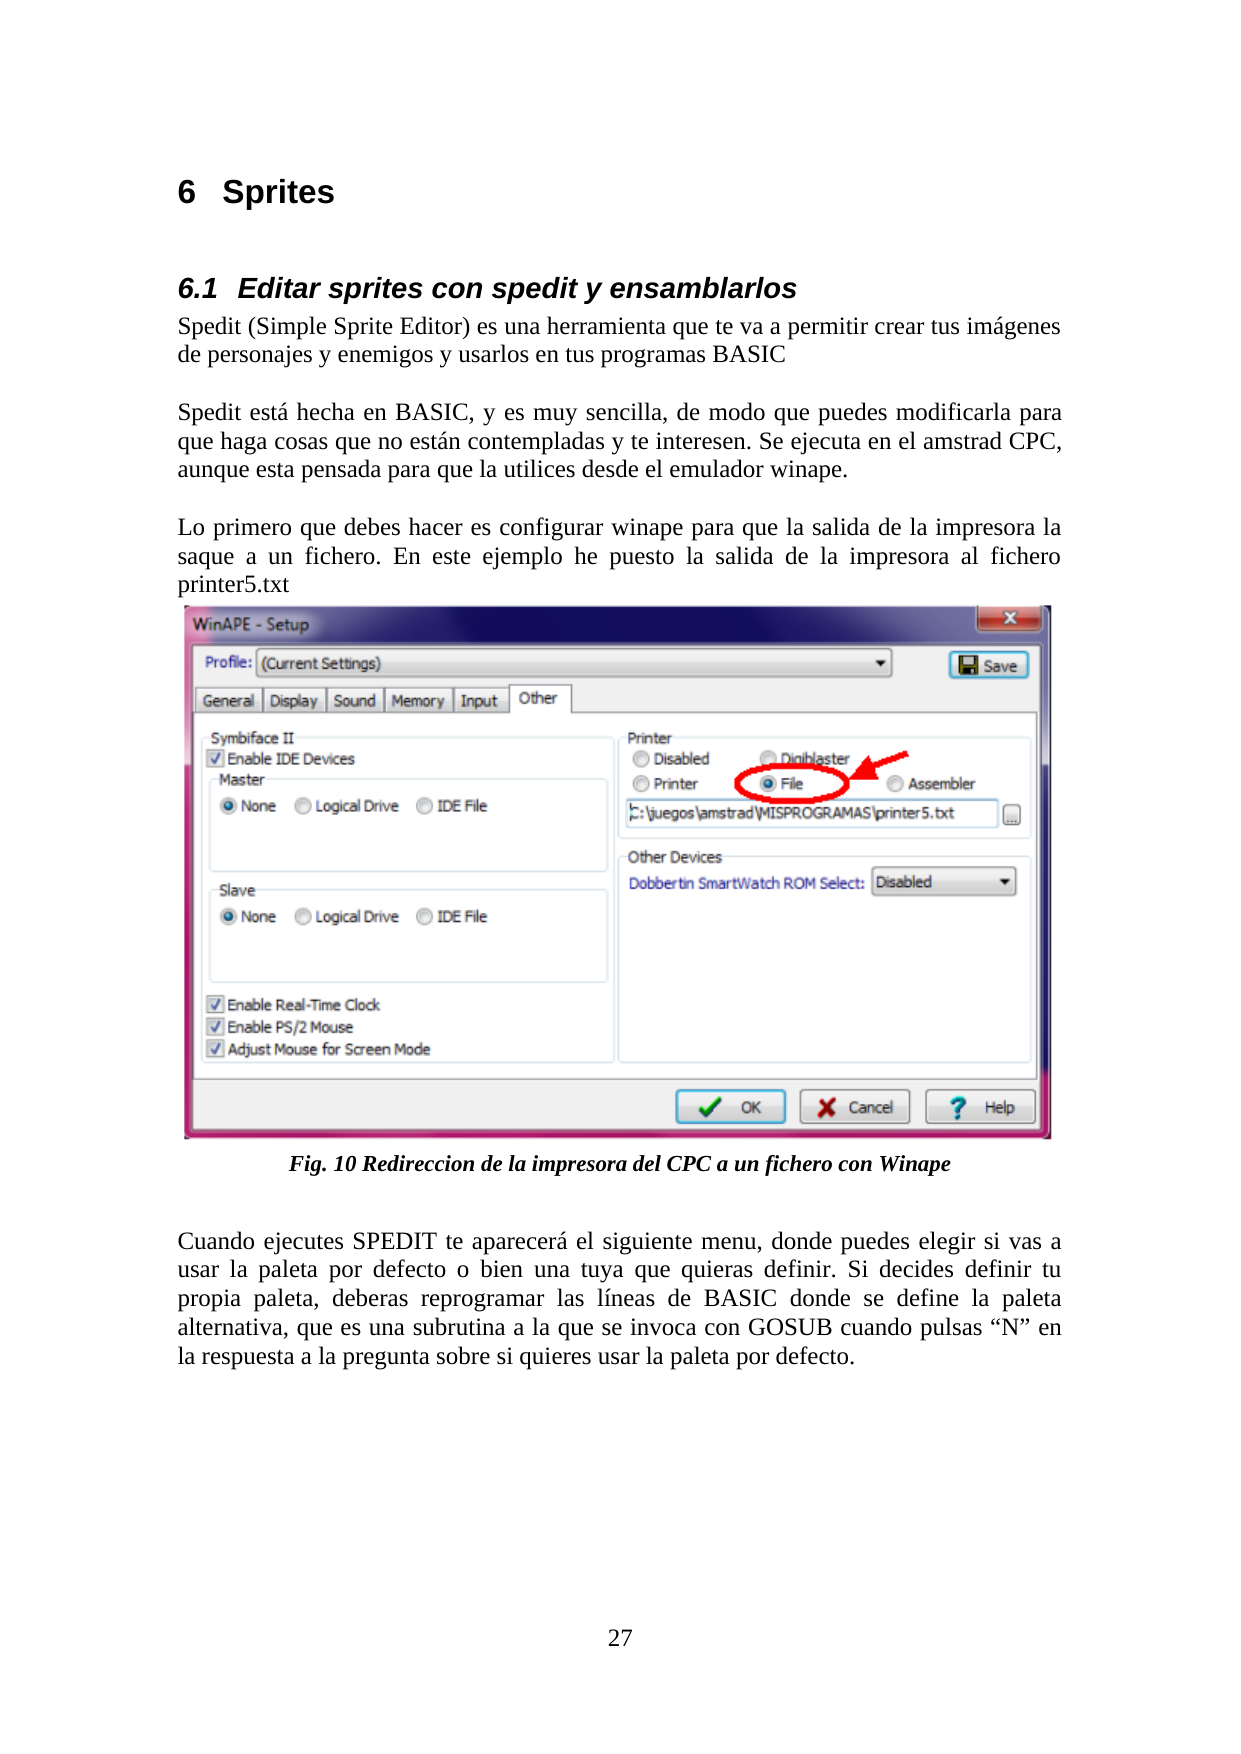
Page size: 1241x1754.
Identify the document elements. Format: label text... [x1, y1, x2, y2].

subtitle Sprites [177, 173, 1063, 211]
text Lo primero que debes hacer es configurar winape para que la salida de la impresora la saque a un fichero. En este ejemplo he puesto la salida de la impresora al fichero printer5.txt [177, 512, 1063, 598]
text Spedit (Simple Sprite Editor) es una herramienta que te va a permitir crear tus imágenes de personajes y enemigos y usarlos en tus programas BASIC [177, 311, 1063, 368]
text Spedit está hecha en BASIC, y es muy sencilla, de modo que puedes modificarla para que haga cosas que no están contempladas y te interesen. Se ejecuta en el amstrad CPC, aunque esta pensada para que la utilices desde el emulador winape. [177, 397, 1063, 483]
text Cuando ejecutes SPEDIT te aparecerá el siguiente menu, donde puedes elegir si vas a usar la paleta por defecto o bien una tuya que quieras definir. Si decides definir tu propia paleta, deberas reprogramar las líneas de BASIC donde se define la paleta alternativa, que es una subrutina a la que se invoca con GOSUB cuando pulsas “N” en la respuesta a la pregunta sobre si quieres usar la paleta por defecto. [177, 1226, 1063, 1369]
subtitle Editar sprites con spedit y ensamblarlos [177, 271, 1063, 304]
picture [177, 598, 1062, 1150]
